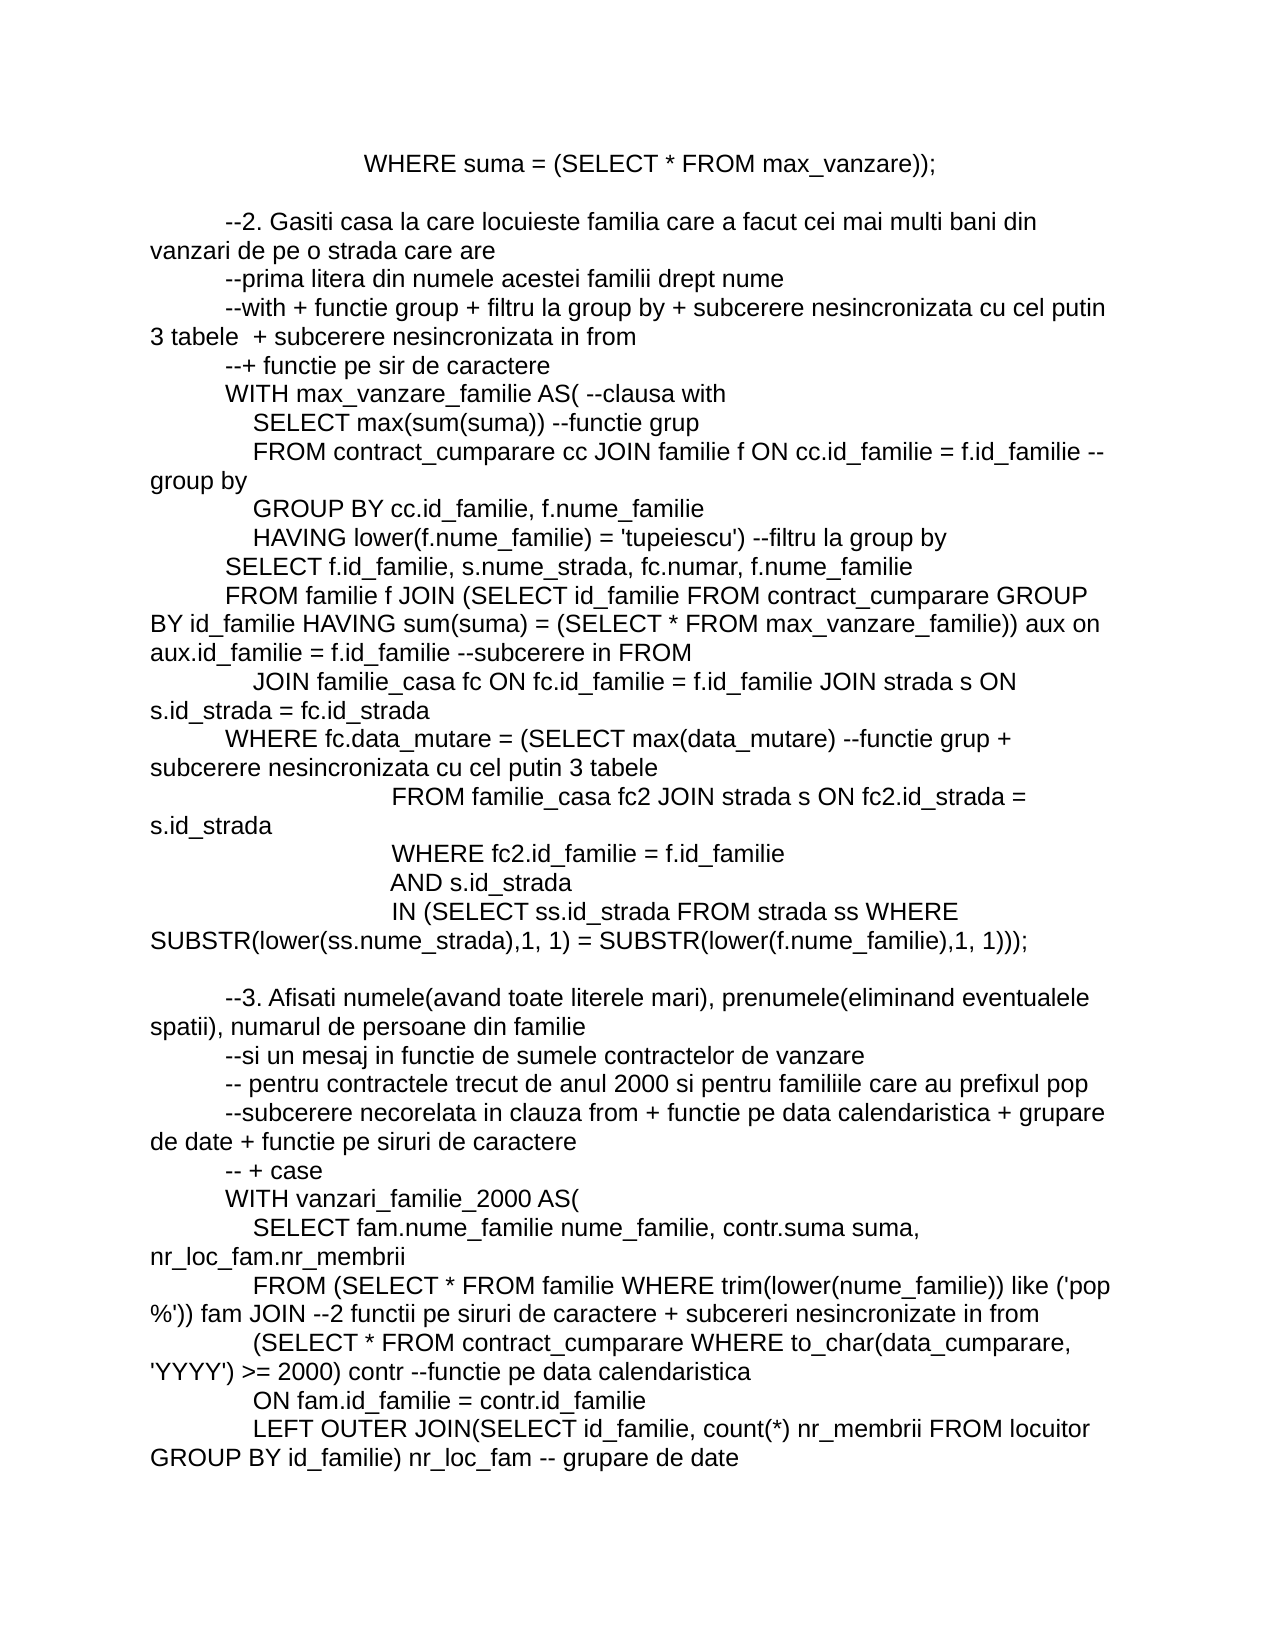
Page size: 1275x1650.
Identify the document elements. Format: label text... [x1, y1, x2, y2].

text --+ functie pe sir de caractere [150, 351, 1125, 380]
text (SELECT * FROM contract_cumparare WHERE to_char(data_cumparare, 'YYYY') >= 2000) contr --functie pe data calendaristica [150, 1329, 1125, 1386]
text --subcerere necorelata in clauza from + functie pe data calendaristica + grupare de date + functie pe siruri de caractere [150, 1099, 1125, 1156]
text JOIN familie_casa fc ON fc.id_familie = f.id_familie JOIN strada s ON s.id_strada = fc.id_strada [150, 667, 1125, 725]
text --2. Gasiti casa la care locuieste familia care a facut cei mai multi bani din vanzari de pe o strada care are [150, 207, 1125, 265]
text --prima litera din numele acestei familii drept nume [150, 265, 1125, 294]
text WITH vanzari_familie_2000 AS( [150, 1185, 1125, 1214]
text GROUP BY cc.id_familie, f.nume_familie [150, 495, 1125, 524]
text HAVING lower(f.nume_familie) = 'tupeiescu') --filtru la group by [150, 524, 1125, 552]
text FROM familie_casa fc2 JOIN strada s ON fc2.id_strada = s.id_strada [150, 782, 1125, 840]
text SELECT fam.nume_familie nume_familie, contr.suma suma, nr_loc_fam.nr_membrii [150, 1214, 1125, 1271]
text WITH max_vanzare_familie AS( --clausa with [150, 380, 1125, 409]
text LEFT OUTER JOIN(SELECT id_familie, count(*) nr_membrii FROM locuitor GROUP BY id_familie) nr_loc_fam -- grupare de date [150, 1415, 1125, 1472]
text SELECT max(sum(suma)) --functie grup [150, 409, 1125, 437]
text FROM contract_cumparare cc JOIN familie f ON cc.id_familie = f.id_familie --group by [150, 437, 1125, 495]
text --3. Afisati numele(avand toate literele mari), prenumele(eliminand eventualele spatii), numarul de persoane din familie [150, 984, 1125, 1041]
text -- pentru contractele trecut de anul 2000 si pentru familiile care au prefixul pop [150, 1070, 1125, 1099]
text FROM familie f JOIN (SELECT id_familie FROM contract_cumparare GROUP BY id_familie HAVING sum(suma) = (SELECT * FROM max_vanzare_familie)) aux on aux.id_familie = f.id_familie --subcerere in FROM [150, 581, 1125, 667]
text --si un mesaj in functie de sumele contractelor de vanzare [150, 1041, 1125, 1070]
text WHERE suma = (SELECT * FROM max_vanzare)); [150, 150, 1125, 179]
text WHERE fc2.id_familie = f.id_familie [150, 840, 1125, 869]
text AND s.id_strada [150, 869, 1125, 897]
text --with + functie group + filtru la group by + subcerere nesincronizata cu cel putin 3 tabele + subcerere nesincronizata in from [150, 294, 1125, 351]
text SELECT f.id_familie, s.nume_strada, fc.numar, f.nume_familie [150, 552, 1125, 581]
text WHERE fc.data_mutare = (SELECT max(data_mutare) --functie grup + subcerere nesincronizata cu cel putin 3 tabele [150, 725, 1125, 782]
text IN (SELECT ss.id_strada FROM strada ss WHERE SUBSTR(lower(ss.nume_strada),1, 1) = SUBSTR(lower(f.nume_familie),1, 1))); [150, 897, 1125, 955]
text -- + case [150, 1156, 1125, 1185]
text ON fam.id_familie = contr.id_familie [150, 1386, 1125, 1415]
text FROM (SELECT * FROM familie WHERE trim(lower(nume_familie)) like ('pop%')) fam JOIN --2 functii pe siruri de caractere + subcereri nesincronizate in from [150, 1271, 1125, 1329]
